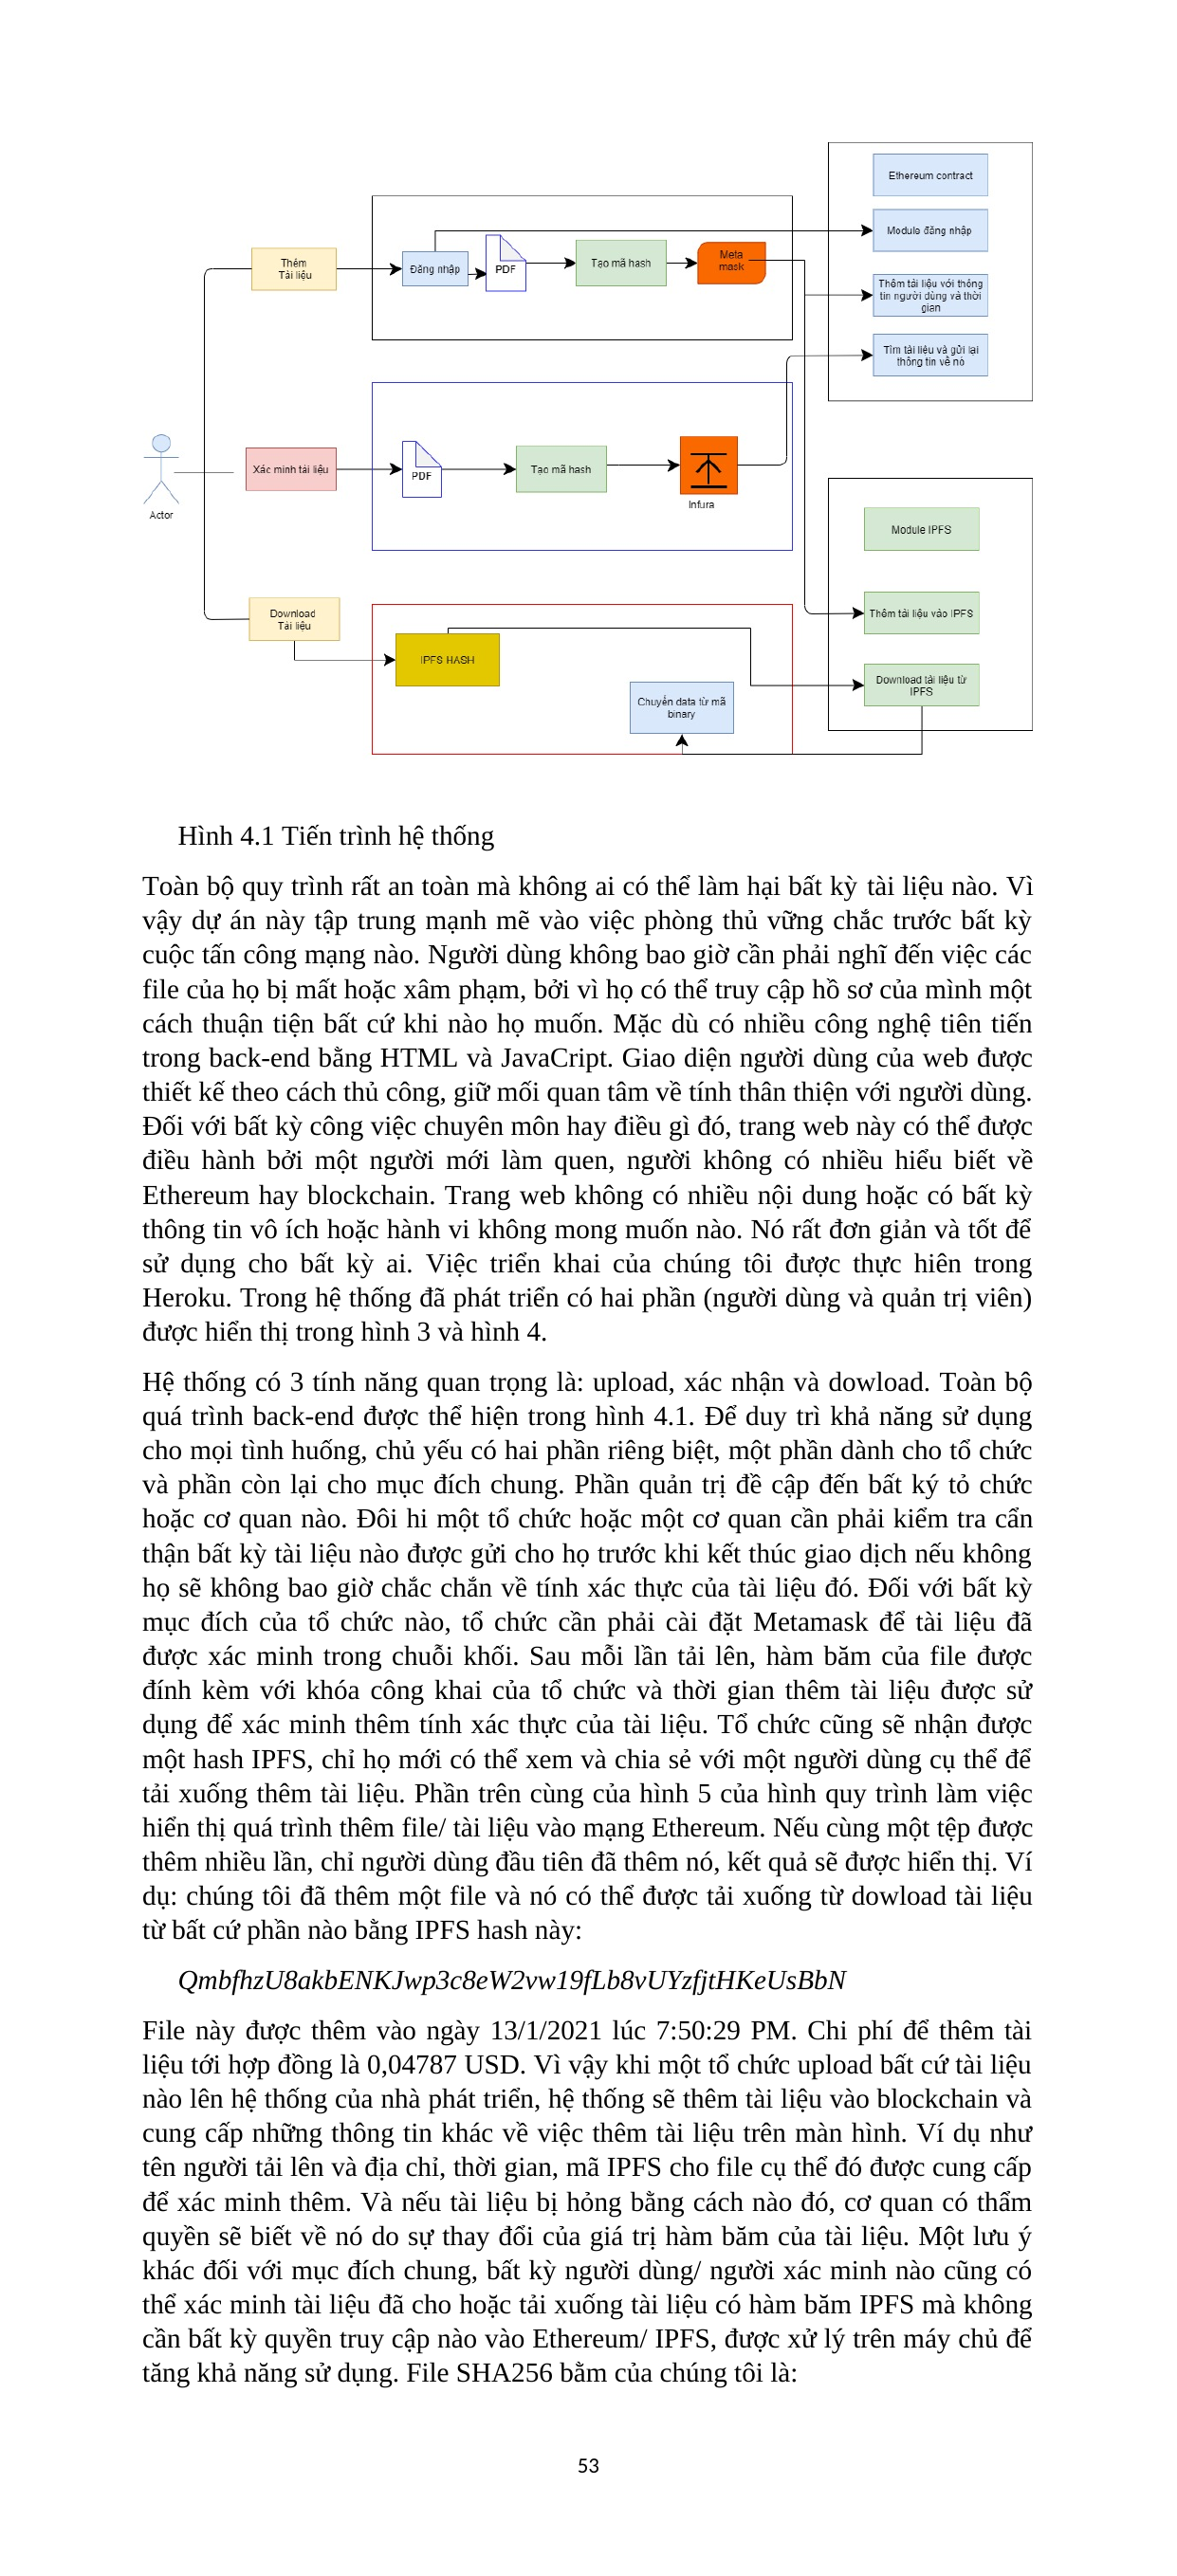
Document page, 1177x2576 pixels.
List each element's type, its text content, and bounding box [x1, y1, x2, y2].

text QmbfhzU8akbENKJwp3c8eW2vw19fLb8vUYzfjtHKeUsBbN [177, 1964, 1034, 1996]
text Hình 4.1 Tiến trình hệ thống [177, 819, 1034, 851]
text File này được thêm vào ngày 13/1/2021 lúc 7:50:29 PM. Chi phí để thêm tài liệu tới hợp đồng là 0,04787 USD. Vì vậy khi một tổ chức upload bất cứ tài liệu nào lên hệ thống của nhà phát triển, hệ thống sẽ thêm tài liệu vào blockchain và cung cấp những thông tin khác về việc thêm tài liệu trên màn hình. Ví dụ như tên người tải lên và địa chỉ, thời gian, mã IPFS cho file cụ thể đó được cung cấp để xác minh thêm. Và nếu tài liệu bị hỏng bằng cách nào đó, cơ quan có thẩm quyền sẽ biết về nó do sự thay đổi của giá trị hàm băm của tài liệu. Một lưu ý khác đối với mục đích chung, bất kỳ người dùng/ người xác minh nào cũng có thể xác minh tài liệu đã cho hoặc tải xuống tài liệu có hàm băm IPFS mà không cần bất kỳ quyền truy cập nào vào Ethereum/ IPFS, được xử lý trên máy chủ để tăng khả năng sử dụng. File SHA256 bằm của chúng tôi là: [142, 2014, 1034, 2388]
text Toàn bộ quy trình rất an toàn mà không ai có thể làm hại bất kỳ tài liệu nào. Vì vậy dự án này tập trung mạnh mẽ vào việc phòng thủ vững chắc trước bất kỳ cuộc tấn công mạng nào. Người dùng không bao giờ cần phải nghĩ đến việc các file của họ bị mất hoặc xâm phạm, bởi vì họ có thể truy cập hồ sơ của mình một cách thuận tiện bất cứ khi nào họ muốn. Mặc dù có nhiều công nghệ tiên tiến trong back-end bằng HTML và JavaCript. Giao diện người dùng của web được thiết kế theo cách thủ công, giữ mối quan tâm về tính thân thiện với người dùng. Đối với bất kỳ công việc chuyên môn hay điều gì đó, trang web này có thể được điều hành bởi một người mới làm quen, người không có nhiều hiểu biết về Ethereum hay blockchain. Trang web không có nhiều nội dung hoặc có bất kỳ thông tin vô ích hoặc hành vi không mong muốn nào. Nó rất đơn giản và tốt để sử dụng cho bất kỳ ai. Việc triển khai của chúng tôi được thực hiên trong Heroku. Trong hệ thống đã phát triển có hai phần (người dùng và quản trị viên) được hiển thị trong hình 3 và hình 4. [142, 869, 1034, 1347]
picture [143, 142, 1033, 767]
text Hệ thống có 3 tính năng quan trọng là: upload, xác nhận và dowload. Toàn bộ quá trình back-end được thể hiện trong hình 4.1. Để duy trì khả năng sử dụng cho mọi tình huống, chủ yếu có hai phần riêng biệt, một phần dành cho tổ chức và phần còn lại cho mục đích chung. Phần quản trị đề cập đến bất ký tỏ chức hoặc cơ quan nào. Đôi hi một tổ chức hoặc một cơ quan cần phải kiểm tra cẩn thận bất kỳ tài liệu nào được gửi cho họ trước khi kết thúc giao dịch nếu không họ sẽ không bao giờ chắc chắn về tính xác thực của tài liệu đó. Đối với bất kỳ mục đích của tổ chức nào, tổ chức cần phải cài đặt Metamask để tài liệu đã được xác minh trong chuỗi khối. Sau mỗi lần tải lên, hàm băm của file được đính kèm với khóa công khai của tổ chức và thời gian thêm tài liệu được sử dụng để xác minh thêm tính xác thực của tài liệu. Tổ chức cũng sẽ nhận được một hash IPFS, chỉ họ mới có thể xem và chia sẻ với một người dùng cụ thể để tải xuống thêm tài liệu. Phần trên cùng của hình 5 của hình quy trình làm việc hiển thị quá trình thêm file/ tài liệu vào mạng Ethereum. Nếu cùng một tệp được thêm nhiều lần, chỉ người dùng đầu tiên đã thêm nó, kết quả sẽ được hiển thị. Ví dụ: chúng tôi đã thêm một file và nó có thể được tải xuống từ dowload tài liệu từ bất cứ phần nào bằng IPFS hash này: [142, 1365, 1034, 1946]
